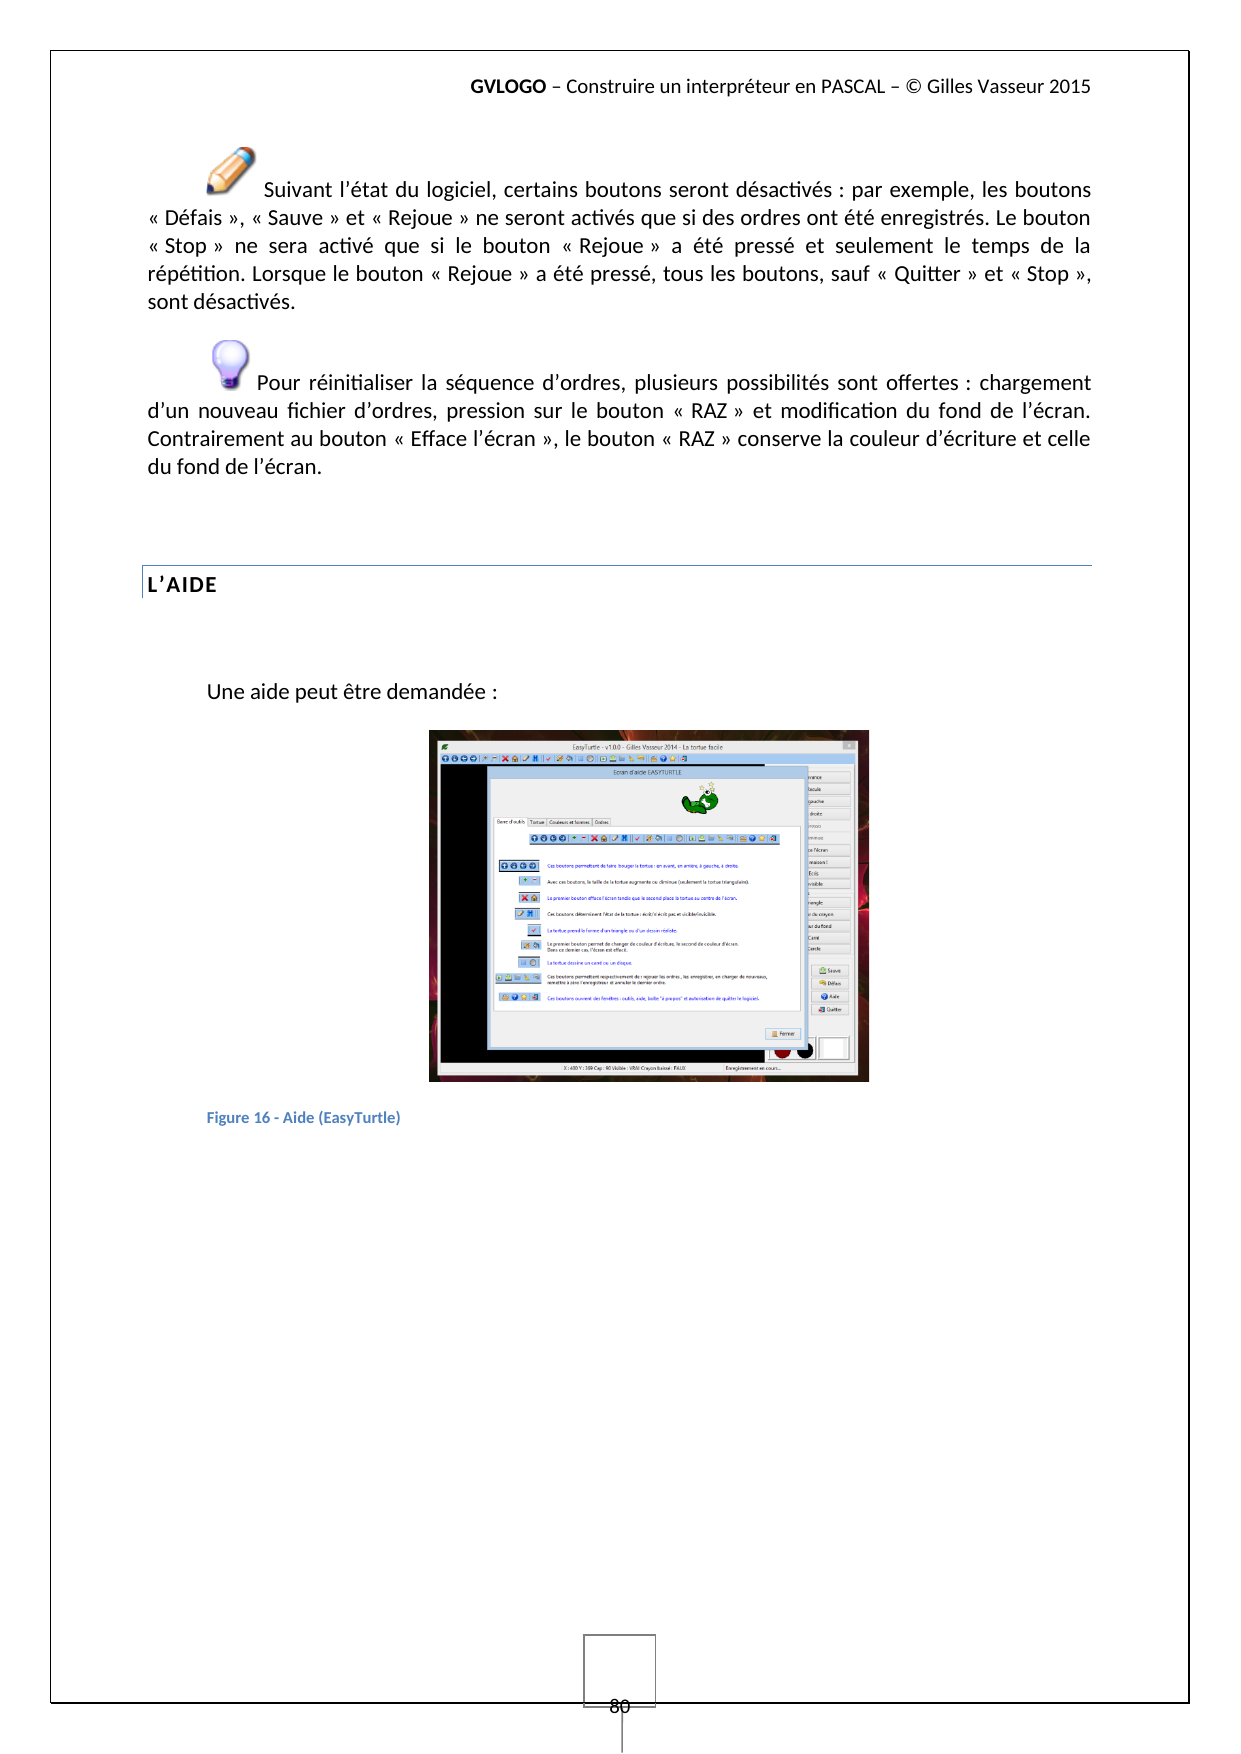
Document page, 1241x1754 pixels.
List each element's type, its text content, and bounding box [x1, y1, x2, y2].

text Figure 16 - Aide (EasyTurtle) [147, 1107, 1092, 1127]
text Pour réinitialiser la séquence d’ordres, plusieurs possibilités sont offertes : chargement d’un nouveau fichier d’ordres, pression sur le bouton « RAZ » et modification du fond de l’écran. Contrairement au bouton « Efface l’écran », le bouton « RAZ » conserve la couleur d’écriture et celle du fond de l’écran. [147, 340, 1092, 480]
picture [429, 730, 870, 1082]
picture [206, 340, 257, 391]
text Une aide peut être demandée : [147, 677, 1092, 705]
picture [206, 147, 257, 198]
subtitle L’aide [143, 566, 1092, 598]
text Suivant l’état du logiciel, certains boutons seront désactivés : par exemple, les boutons « Défais », « Sauve » et « Rejoue » ne seront activés que si des ordres ont été enregistrés. Le bouton « Stop » ne sera activé que si le bouton « Rejoue » a été pressé et seulement le temps de la répétition. Lorsque le bouton « Rejoue » a été pressé, tous les boutons, sauf « Quitter » et « Stop », sont désactivés. [147, 148, 1092, 315]
